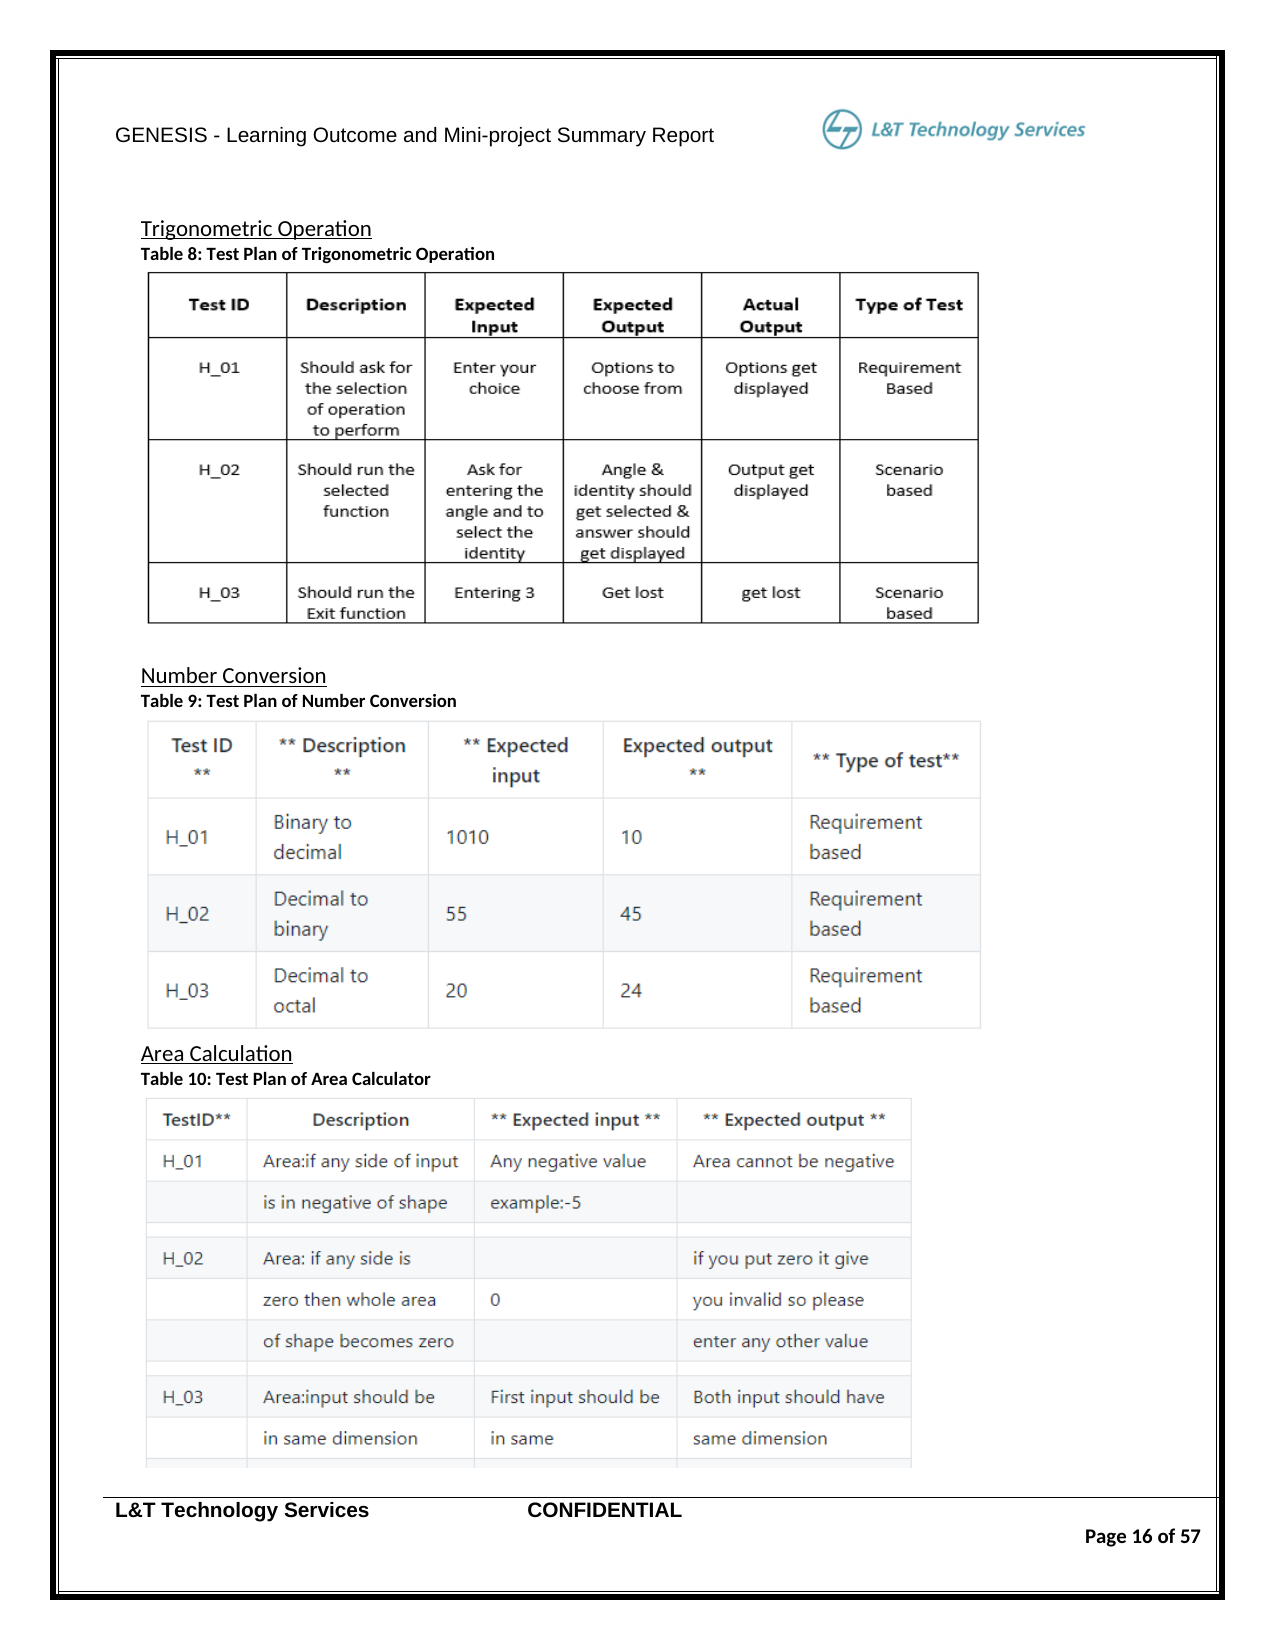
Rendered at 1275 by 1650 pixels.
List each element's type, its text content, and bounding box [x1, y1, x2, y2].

picture [140, 264, 990, 634]
text Table : Test Plan of Number Conversion [103, 689, 1162, 712]
text Trigonometric Operation [103, 214, 1162, 242]
picture [140, 712, 990, 1039]
picture [820, 98, 1087, 162]
text Table : Test Plan of Trigonometric Operation [103, 242, 1162, 265]
text Table : Test Plan of Area Calculator [103, 1067, 1162, 1090]
picture [140, 1090, 919, 1468]
text Number Conversion [103, 661, 1162, 689]
text Area Calculation [103, 1039, 1162, 1067]
